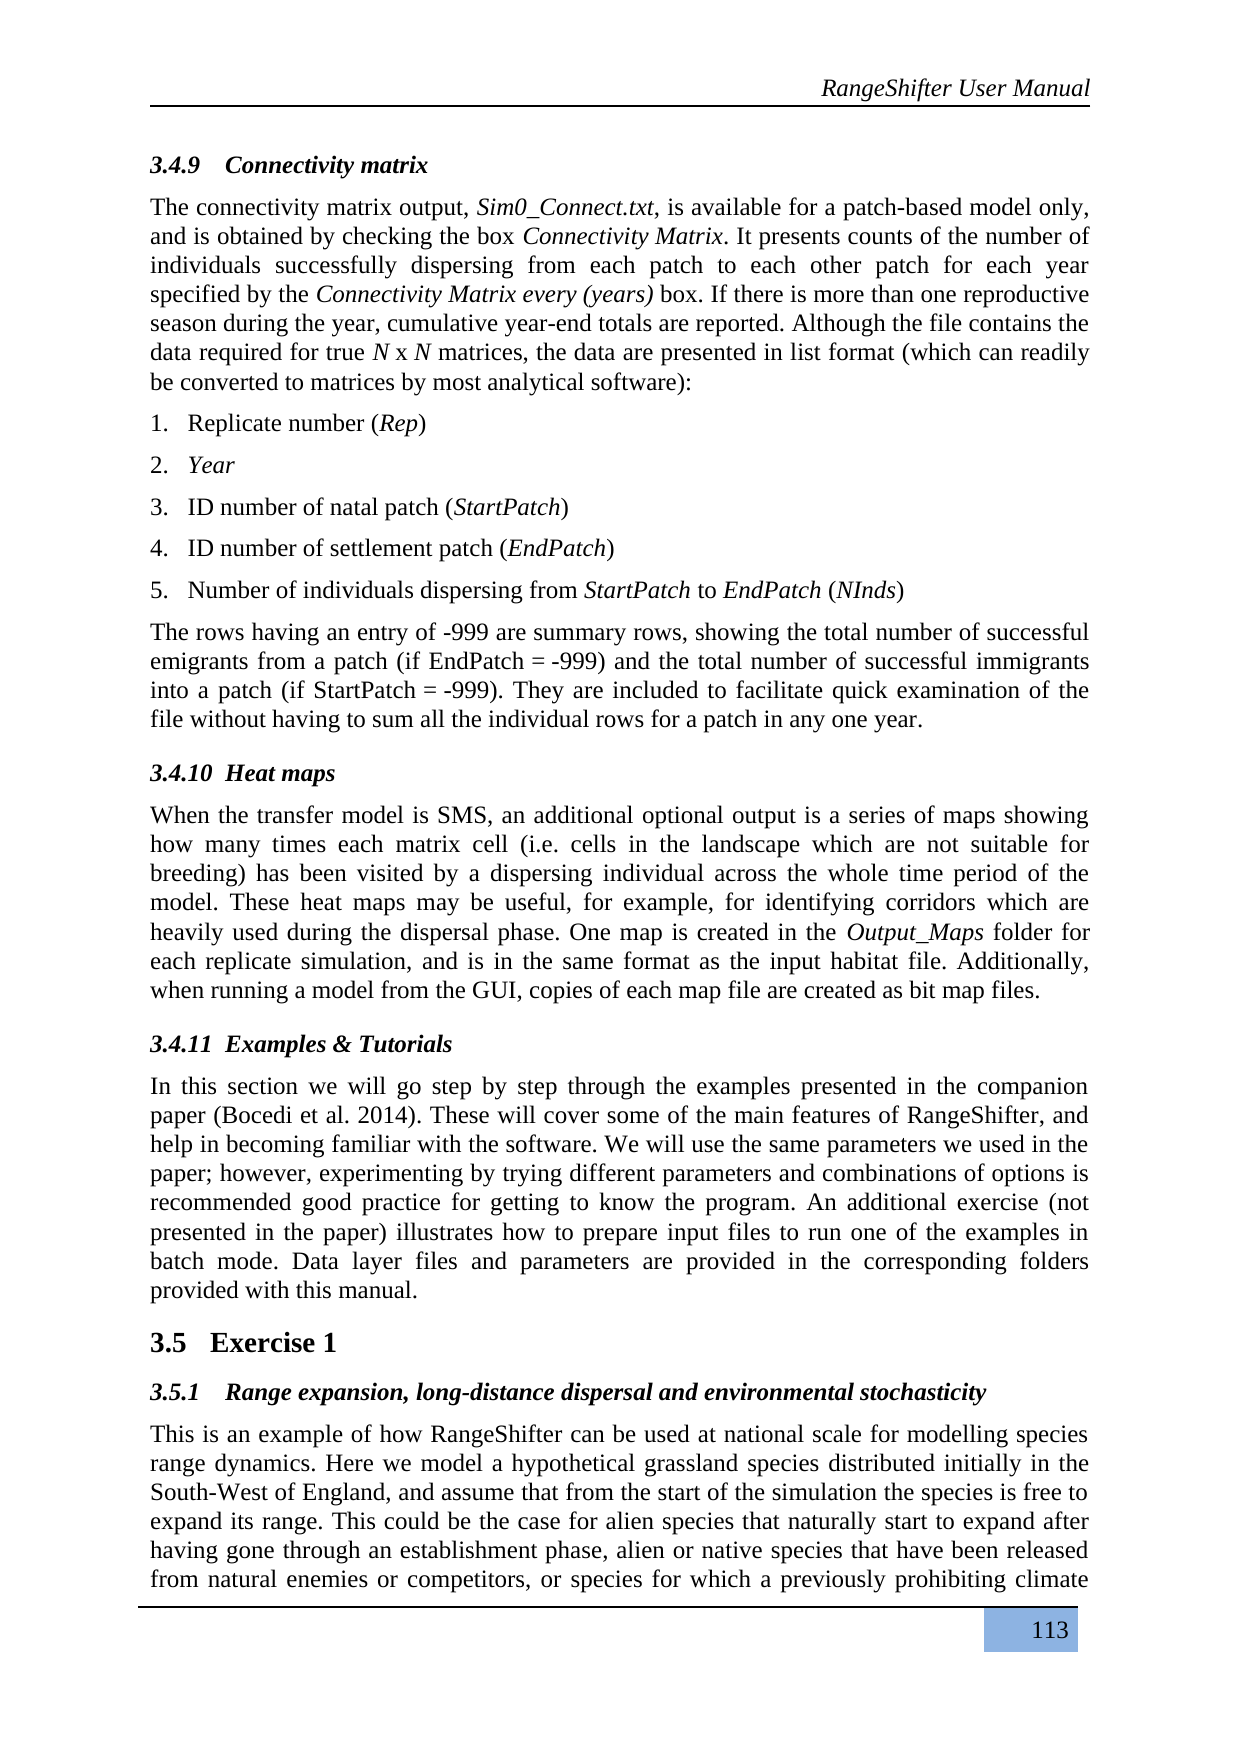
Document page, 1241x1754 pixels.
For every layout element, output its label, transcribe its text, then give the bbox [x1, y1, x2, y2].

subtitle Exercise 1 [150, 1329, 1090, 1358]
subtitle Heat maps [150, 758, 1090, 787]
text In this section we will go step by step through the examples presented in the companion paper (Bocedi et al. 2014). These will cover some of the main features of RangeShifter, and help in becoming familiar with the software. We will use the same parameters we used in the paper; however, experimenting by trying different parameters and combinations of options is recommended good practice for getting to know the program. An additional exercise (not presented in the paper) illustrates how to prepare input files to run one of the examples in batch mode. Data layer files and parameters are provided in the corresponding folders provided with this manual. [150, 1071, 1090, 1304]
text When the transfer model is SMS, an additional optional output is a series of maps showing how many times each matrix cell (i.e. cells in the landscape which are not suitable for breeding) has been visited by a dispersing individual across the whole time period of the model. These heat maps may be useful, for example, for identifying corridors which are heavily used during the dispersal phase. One map is created in the Output_Maps folder for each replicate simulation, and is in the same format as the input habitat file. Additionally, when running a model from the GUI, copies of each map file are created as bit map files. [150, 800, 1090, 1004]
text The rows having an entry of -999 are summary rows, showing the total number of successful emigrants from a patch (if EndPatch = -999) and the total number of successful immigrants into a patch (if StartPatch = -999). They are included to facilitate quick examination of the file without having to sum all the individual rows for a patch in any one year. [150, 617, 1090, 733]
text The connectivity matrix output, Sim0_Connect.txt, is available for a patch-based model only, and is obtained by checking the box Connectivity Matrix. It presents counts of the number of individuals successfully dispersing from each patch to each other patch for each year specified by the Connectivity Matrix every (years) box. If there is more than one reproductive season during the year, cumulative year-end totals are reported. Although the file contains the data required for true N x N matrices, the data are presented in list format (which can readily be converted to matrices by most analytical software): [150, 192, 1090, 396]
text Year [150, 450, 1090, 479]
subtitle Range expansion, long-distance dispersal and environmental stochasticity [150, 1377, 1090, 1406]
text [150, 1419, 1090, 1594]
text ID number of natal patch (StartPatch) [150, 492, 1090, 521]
text ID number of settlement patch (EndPatch) [150, 533, 1090, 562]
list Replicate number (Rep) [150, 408, 1090, 437]
subtitle Connectivity matrix [150, 150, 1090, 179]
text Number of individuals dispersing from StartPatch to EndPatch (NInds) [150, 575, 1090, 604]
